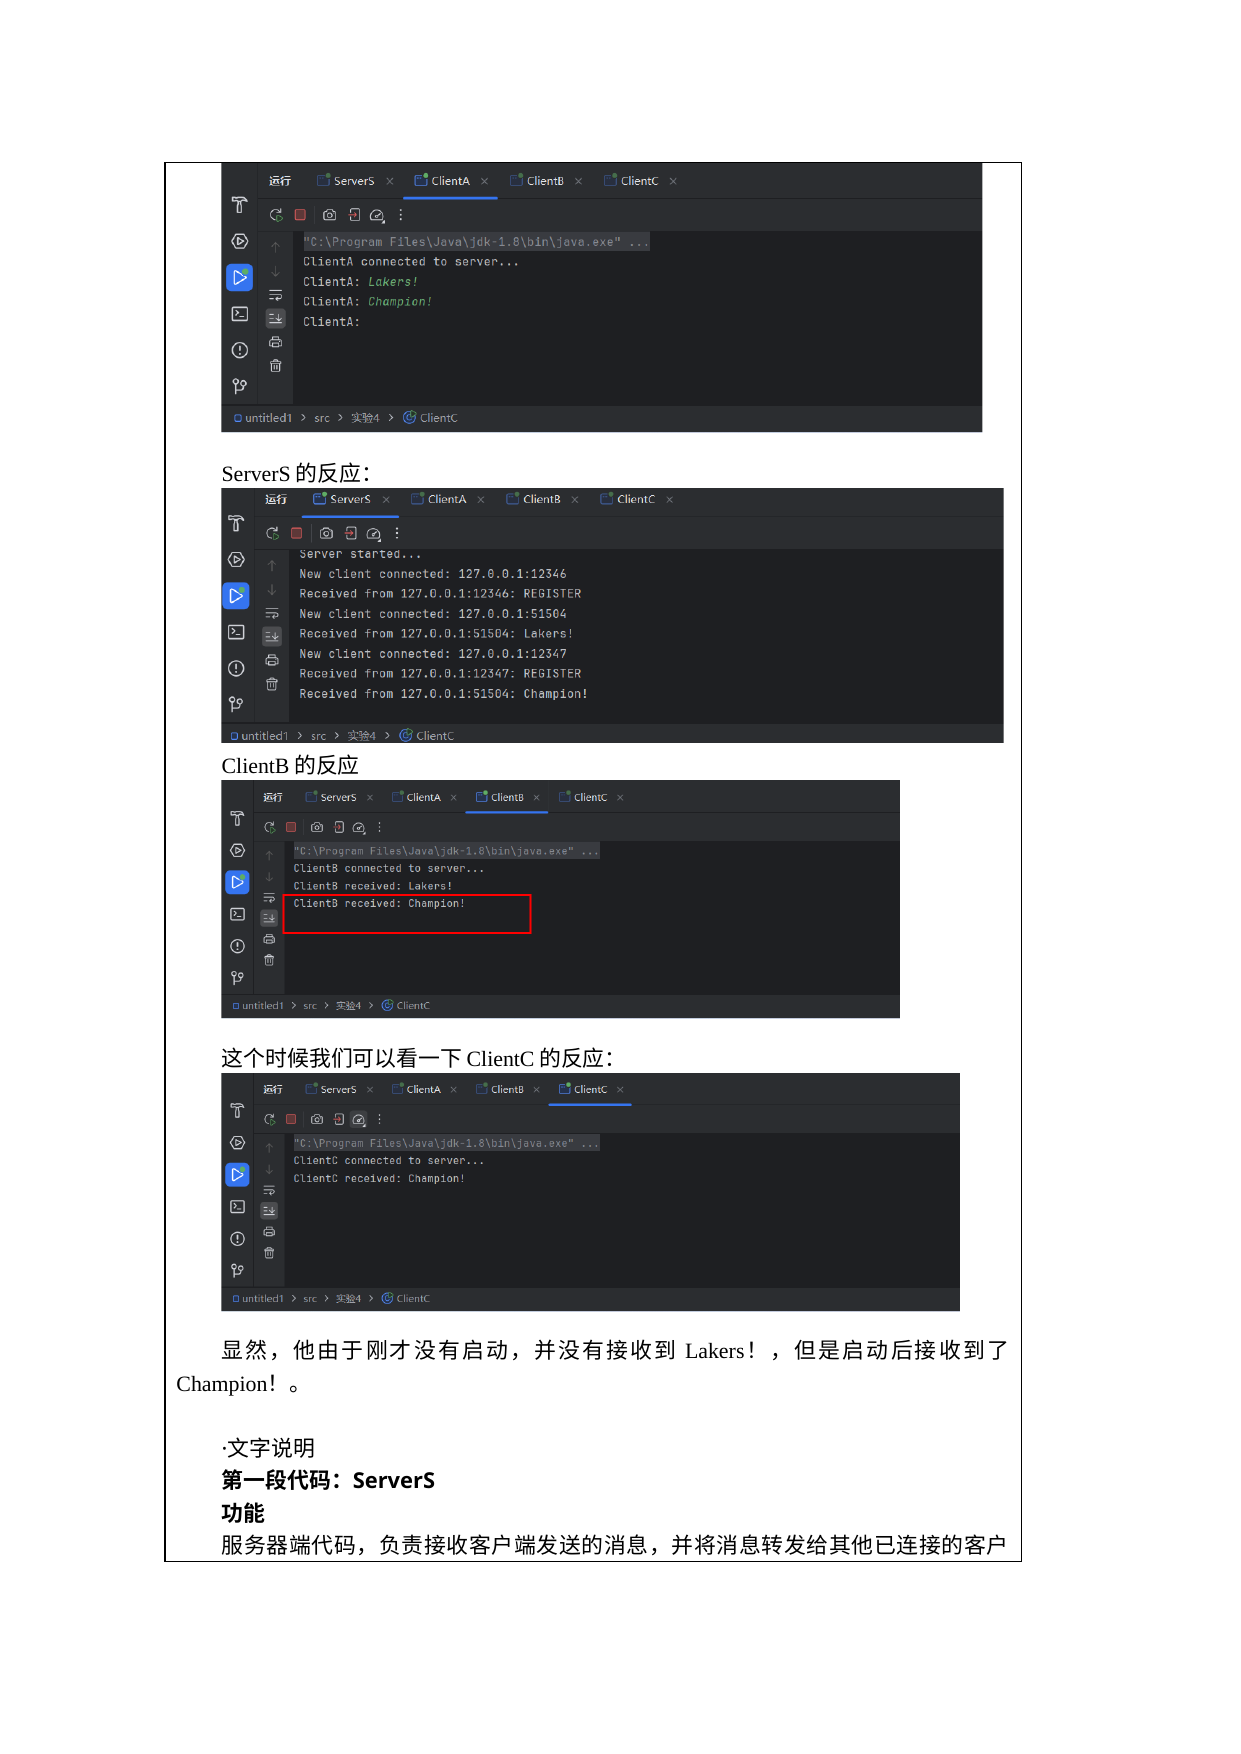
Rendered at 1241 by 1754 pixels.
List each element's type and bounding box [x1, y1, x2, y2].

picture [221, 1073, 960, 1312]
table_header [166, 163, 1021, 1561]
picture [221, 780, 900, 1019]
picture [221, 488, 1004, 743]
picture [221, 163, 983, 433]
